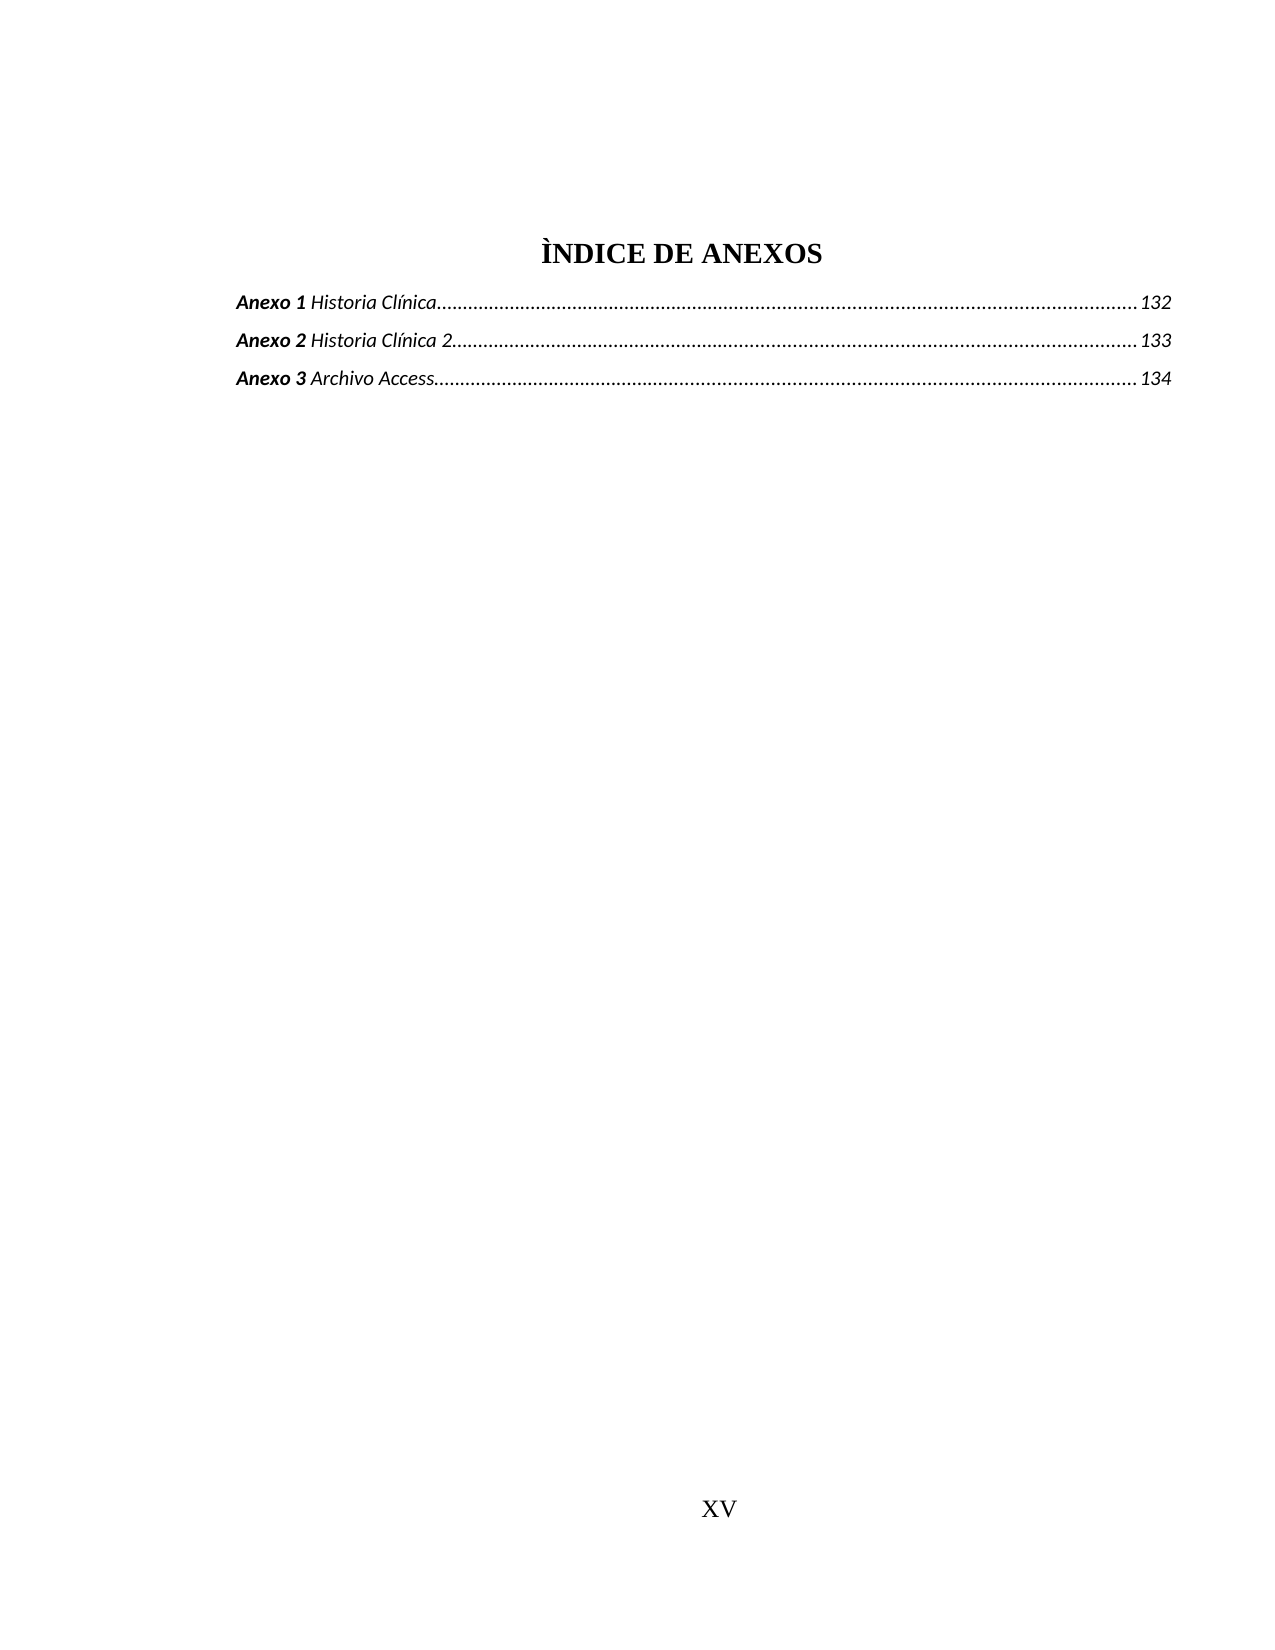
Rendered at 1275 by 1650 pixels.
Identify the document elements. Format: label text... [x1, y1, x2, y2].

text ÌNDICE DE ANEXOS [236, 236, 1127, 270]
text Anexo 3 Archivo Access 134 [236, 365, 1127, 391]
text Anexo 2 Historia Clínica 2 133 [236, 327, 1127, 353]
text Anexo 1 Historia Clínica 132 [236, 289, 1127, 314]
